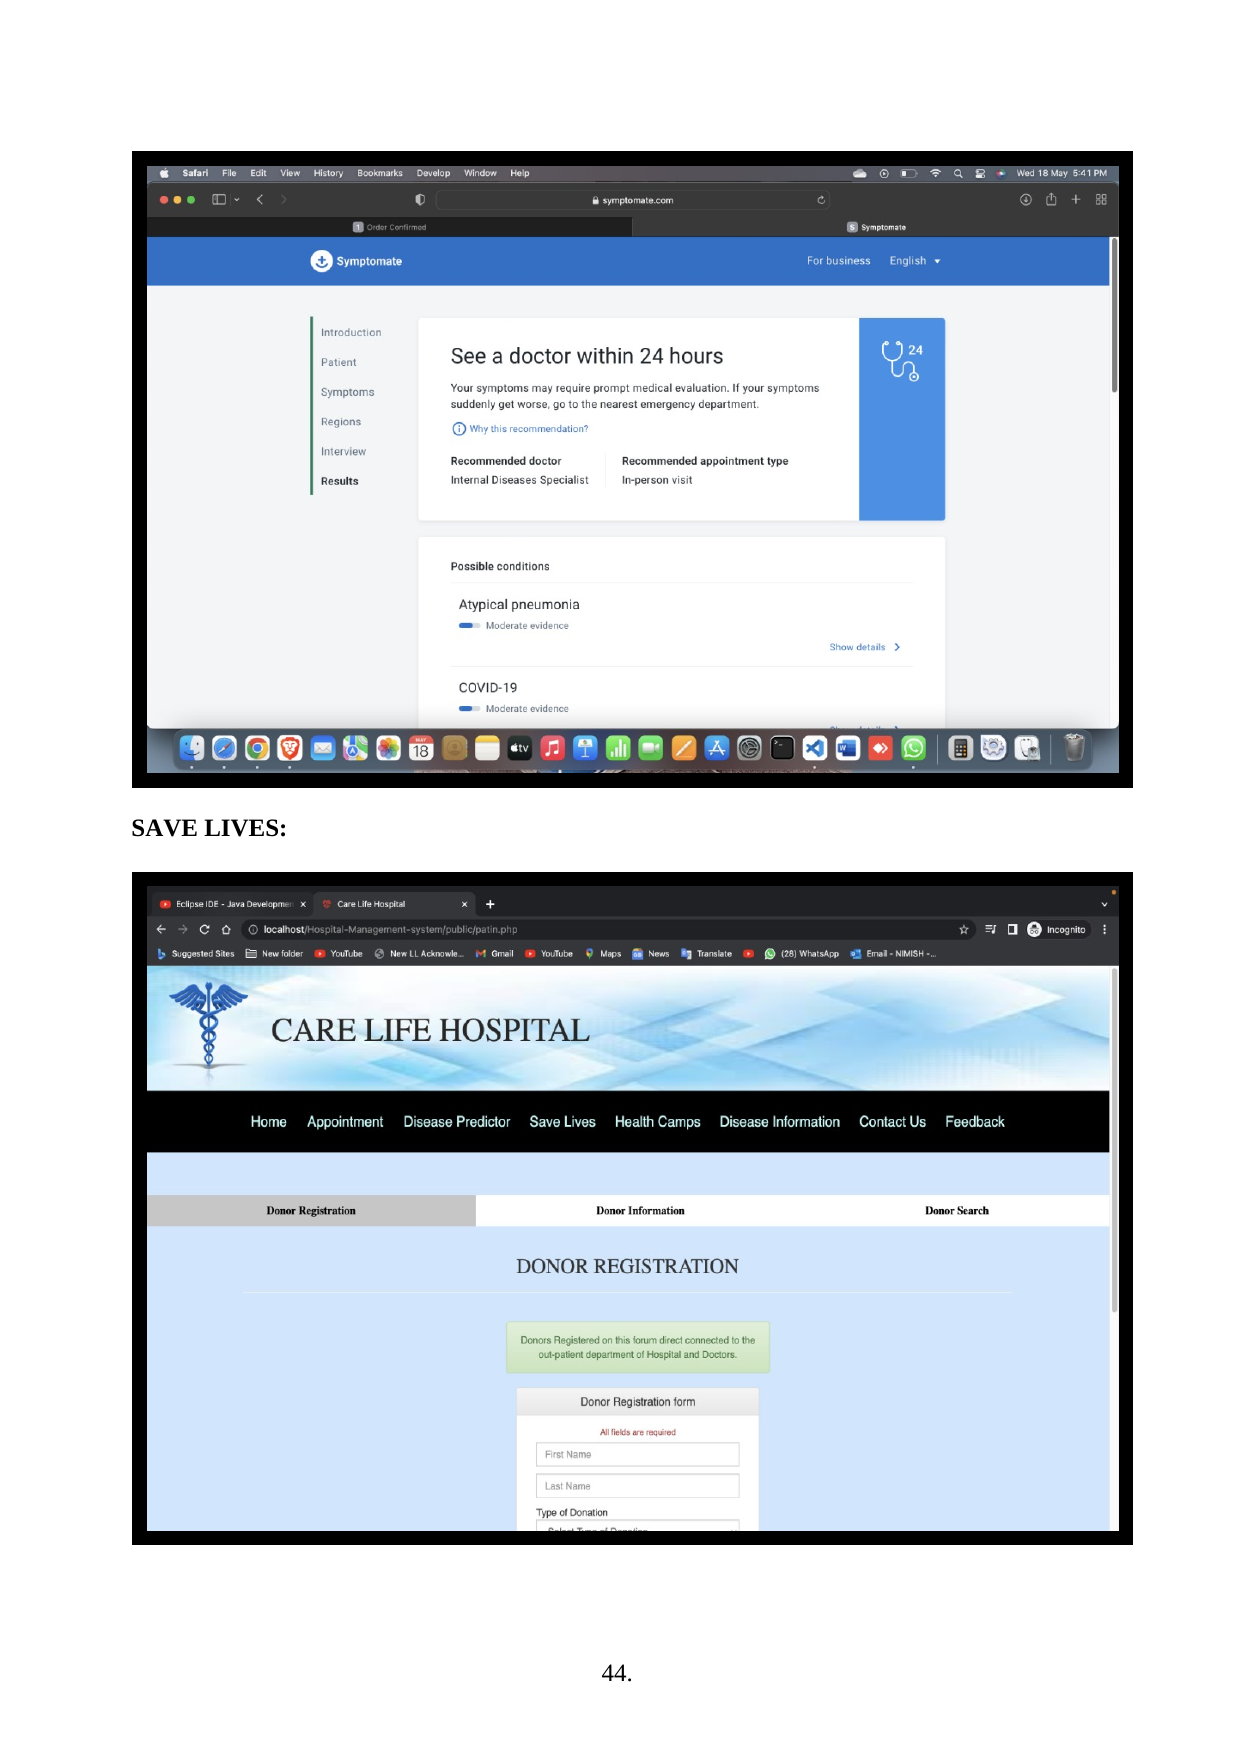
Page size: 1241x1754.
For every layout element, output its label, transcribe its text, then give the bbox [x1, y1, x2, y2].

text 44. [131, 1658, 1103, 1686]
picture [147, 886, 1119, 1531]
text SAVE LIVES: [131, 813, 1103, 842]
picture [147, 166, 1119, 773]
